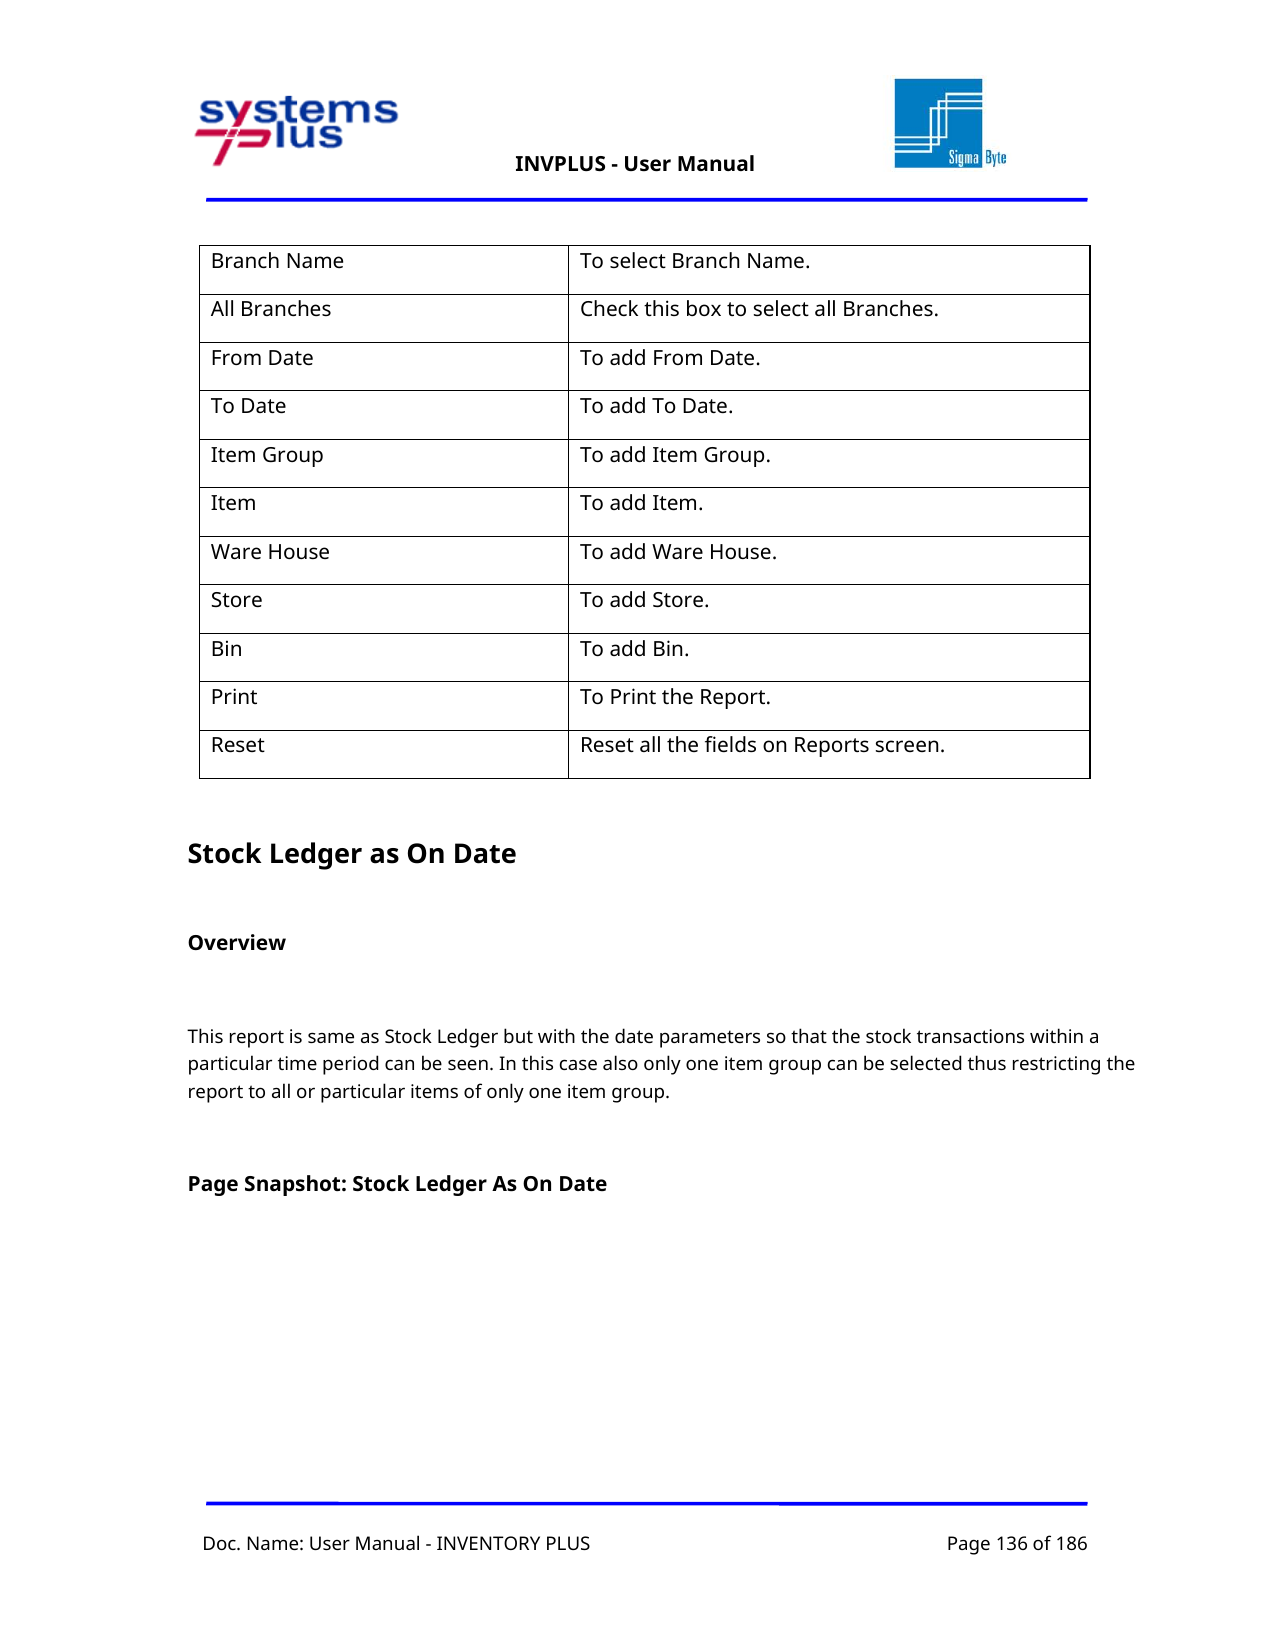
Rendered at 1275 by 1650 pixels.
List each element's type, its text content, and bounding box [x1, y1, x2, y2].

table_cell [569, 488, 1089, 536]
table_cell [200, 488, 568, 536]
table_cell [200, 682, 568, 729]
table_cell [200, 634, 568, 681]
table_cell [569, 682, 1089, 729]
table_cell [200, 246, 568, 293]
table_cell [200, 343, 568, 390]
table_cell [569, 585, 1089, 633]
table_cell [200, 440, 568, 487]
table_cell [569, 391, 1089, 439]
subtitle Stock Ledger as On Date [187, 834, 1153, 871]
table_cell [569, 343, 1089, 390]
text Overview [187, 928, 1153, 957]
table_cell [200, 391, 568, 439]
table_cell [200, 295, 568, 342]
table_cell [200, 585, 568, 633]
text Page Snapshot: Stock Ledger As On Date [187, 1169, 1153, 1198]
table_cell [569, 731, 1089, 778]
text This report is same as Stock Ledger but with the date parameters so that the stock transactions within a particular time period can be seen. In this case also only one item group can be selected thus restricting the report to all or particular items of only one item group. [187, 1023, 1153, 1103]
picture [187, 81, 405, 172]
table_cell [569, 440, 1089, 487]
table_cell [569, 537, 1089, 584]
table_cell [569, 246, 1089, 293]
picture [870, 75, 1012, 172]
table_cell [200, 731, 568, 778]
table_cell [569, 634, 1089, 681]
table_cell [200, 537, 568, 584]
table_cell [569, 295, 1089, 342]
